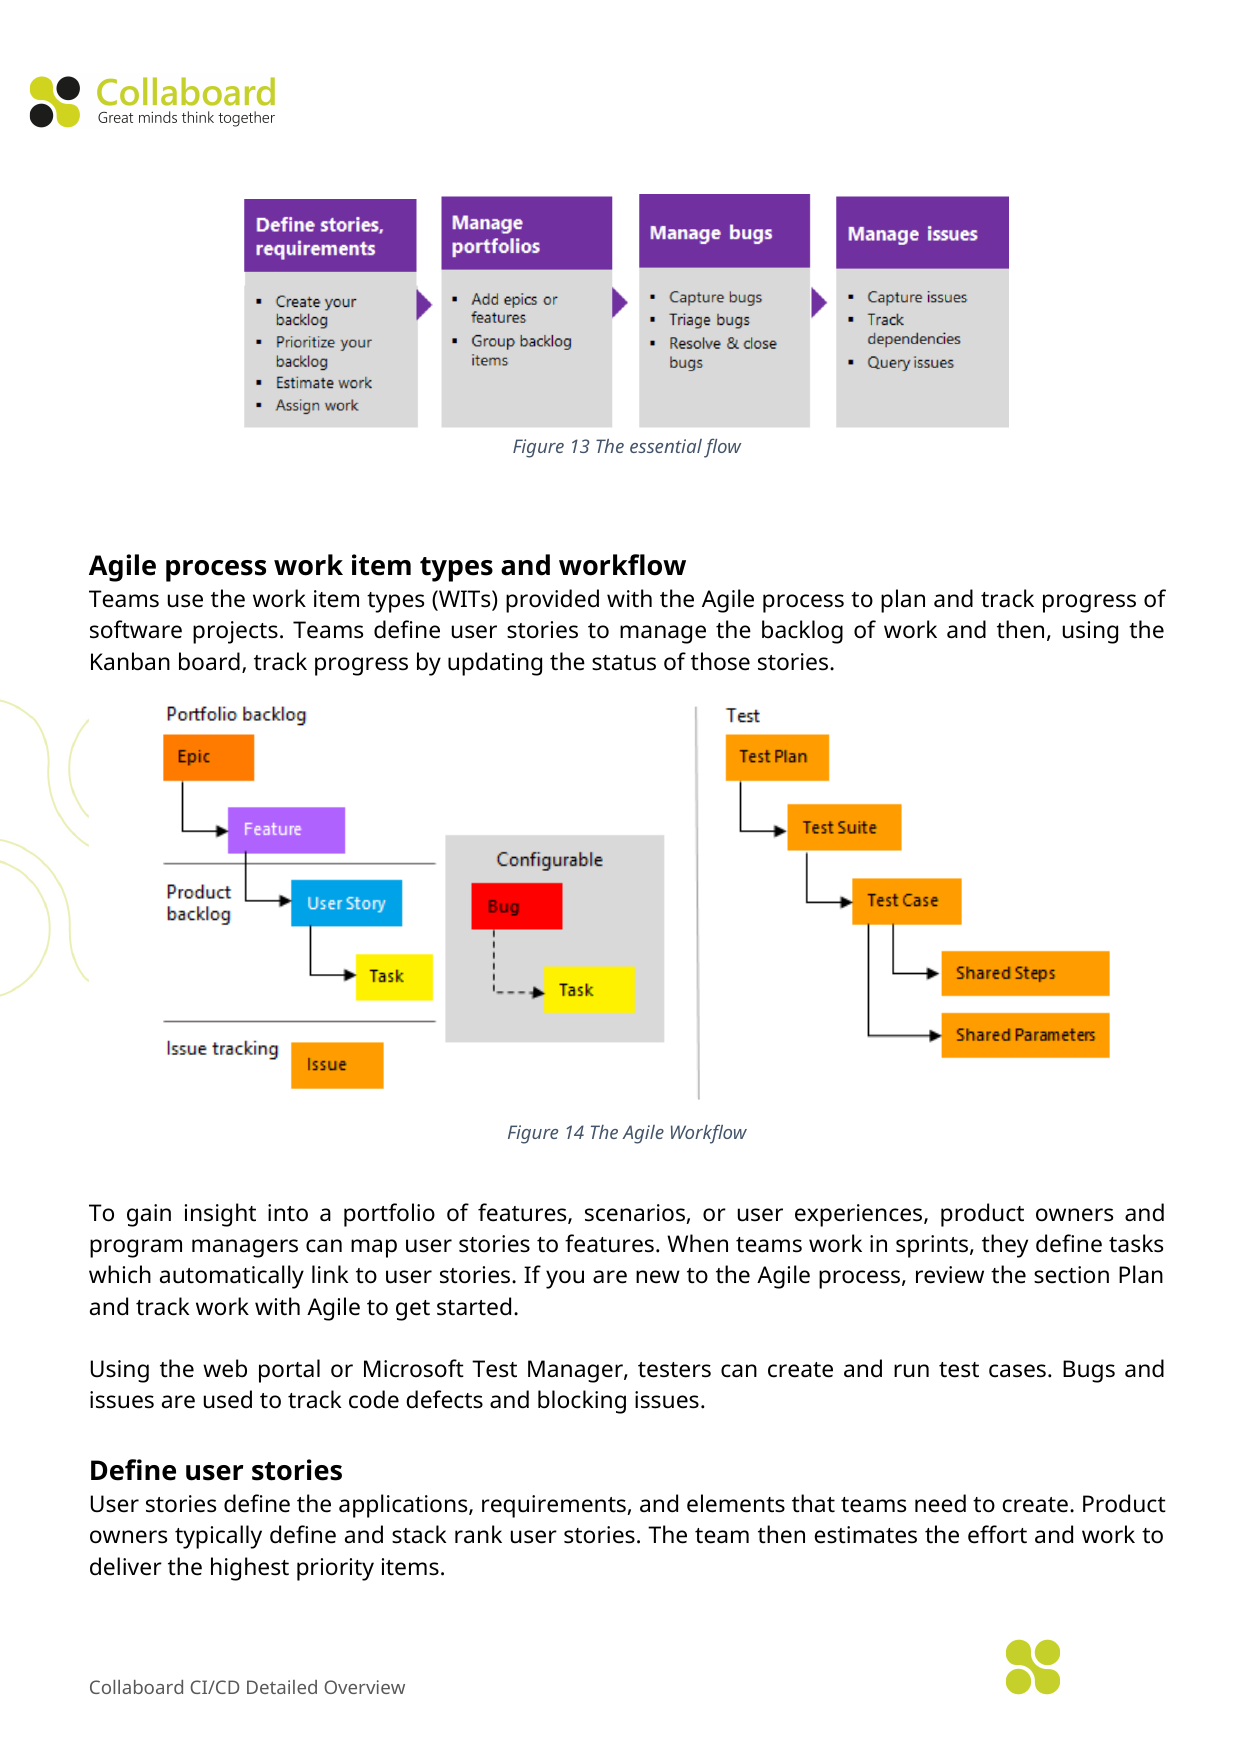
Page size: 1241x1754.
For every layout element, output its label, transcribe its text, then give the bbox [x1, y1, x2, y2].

picture [239, 190, 1016, 434]
text Teams use the work item types (WITs) provided with the Agile process to plan and track progress of software projects. Teams define user stories to manage the backlog of work and then, using the Kanban board, track progress by updating the status of those stories. [89, 583, 1167, 676]
text Figure 14 The Agile Workflow [89, 1120, 1167, 1145]
subtitle Agile process work item types and workflow [89, 546, 1167, 583]
text Figure 13 The essential flow [89, 433, 1167, 459]
picture [29, 73, 278, 129]
text User stories define the applications, requirements, and elements that teams need to create. Product owners typically define and stack rank user stories. The team then estimates the effort and work to deliver the highest priority items. [89, 1488, 1167, 1582]
picture [1005, 1639, 1061, 1695]
subtitle Define user stories [89, 1451, 1167, 1488]
text To gain insight into a portfolio of features, scenarios, or user experiences, product owners and program managers can map user stories to features. When teams work in sprints, they define tasks which automatically link to user stories. If you are new to the Agile process, review the section Plan and track work with Agile to get started. [89, 1197, 1167, 1322]
picture [0, 676, 1167, 1120]
text Using the web portal or Microsoft Test Manager, testers can create and run test cases. Bugs and issues are used to track code defects and blocking issues. [89, 1353, 1167, 1416]
